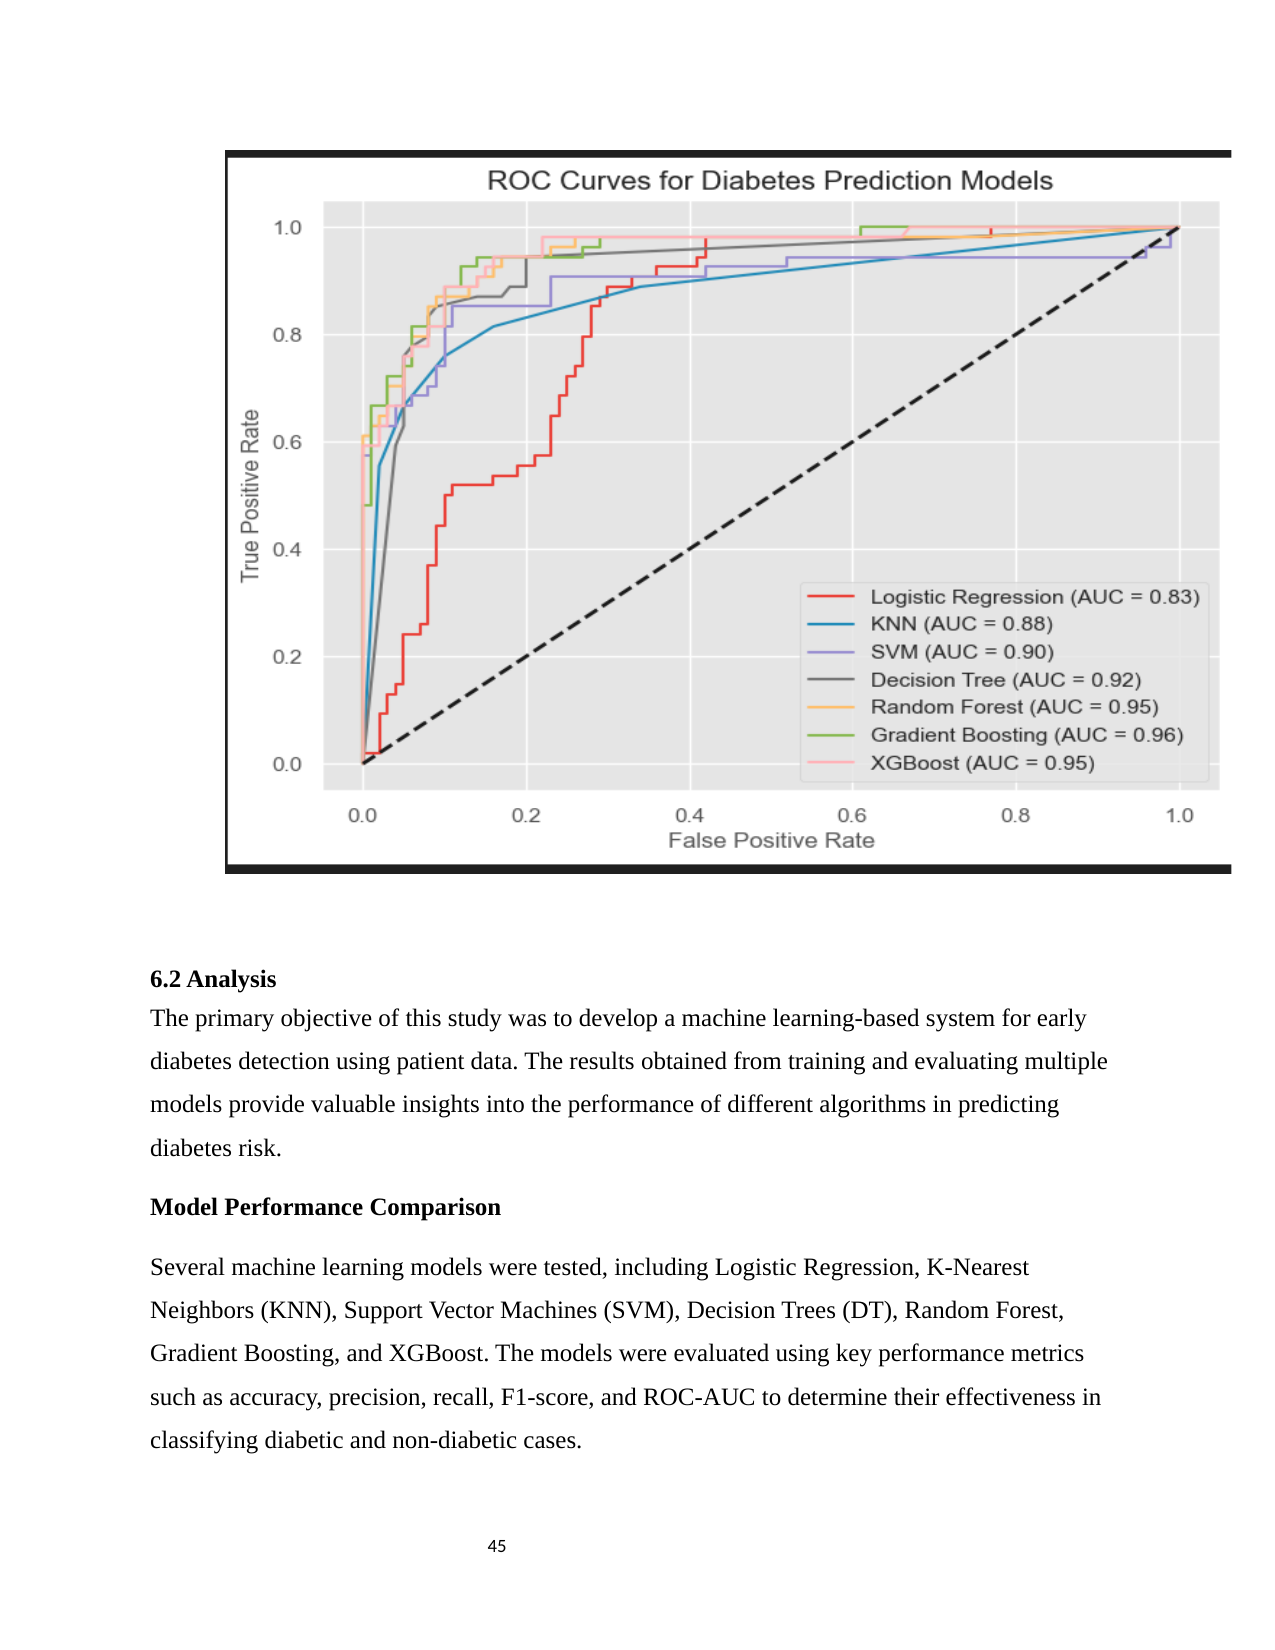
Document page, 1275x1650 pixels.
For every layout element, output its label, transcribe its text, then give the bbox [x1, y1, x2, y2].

text Several machine learning models were tested, including Logistic Regression, K-Nearest Neighbors (KNN), Support Vector Machines (SVM), Decision Trees (DT), Random Forest, Gradient Boosting, and XGBoost. The models were evaluated using key performance metrics such as accuracy, precision, recall, F1-score, and ROC-AUC to determine their effectiveness in classifying diabetic and non-diabetic cases. [150, 1252, 1125, 1453]
text Model Performance Comparison [150, 1192, 1125, 1221]
text The primary objective of this study was to develop a machine learning-based system for early diabetes detection using patient data. The results obtained from training and evaluating multiple models provide valuable insights into the performance of different algorithms in predicting diabetes risk. [150, 1003, 1125, 1161]
picture [225, 150, 1232, 874]
subtitle 6.2 Analysis [150, 964, 1125, 993]
